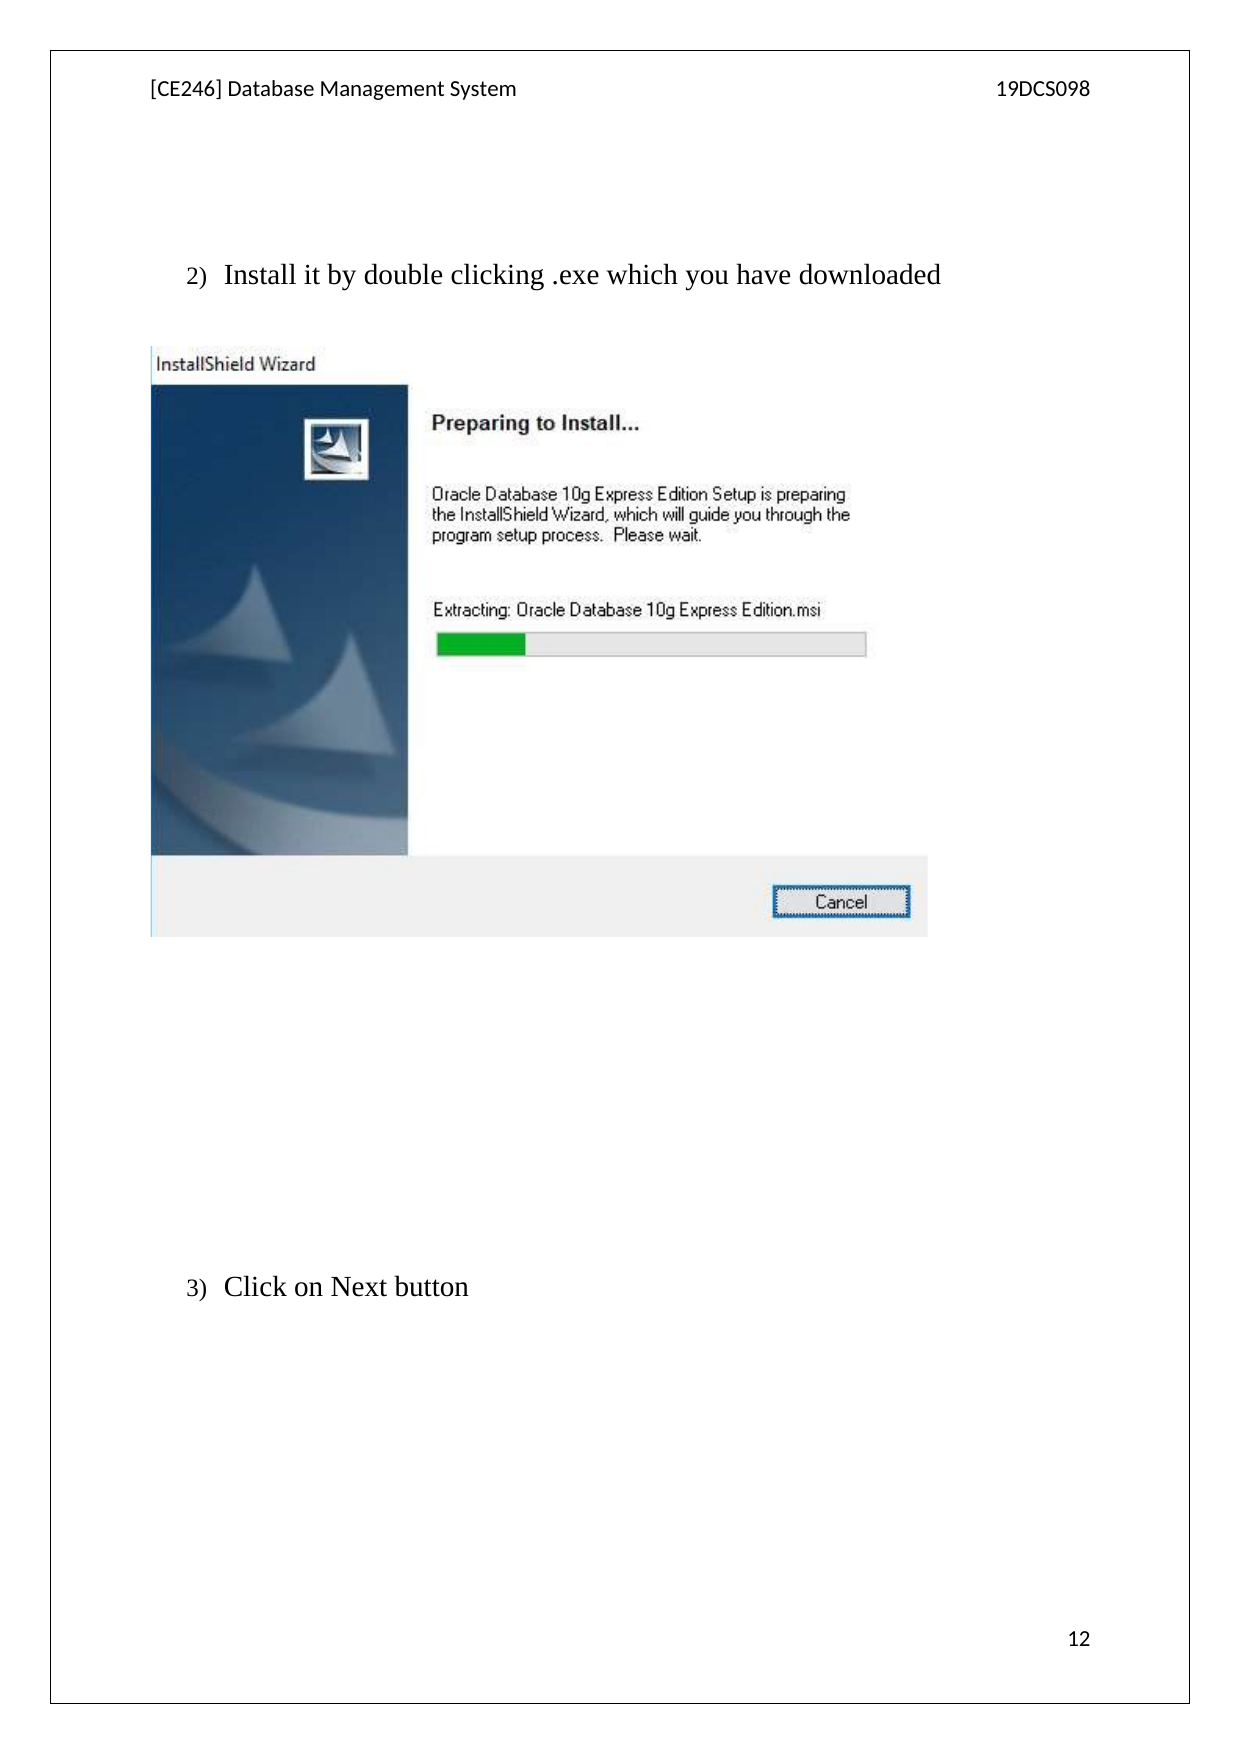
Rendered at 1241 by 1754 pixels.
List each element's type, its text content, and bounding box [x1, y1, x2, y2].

list Install it by double clicking .exe which you have downloaded [186, 257, 1088, 291]
picture [150, 346, 928, 937]
list Click on Next button [186, 1269, 1088, 1302]
